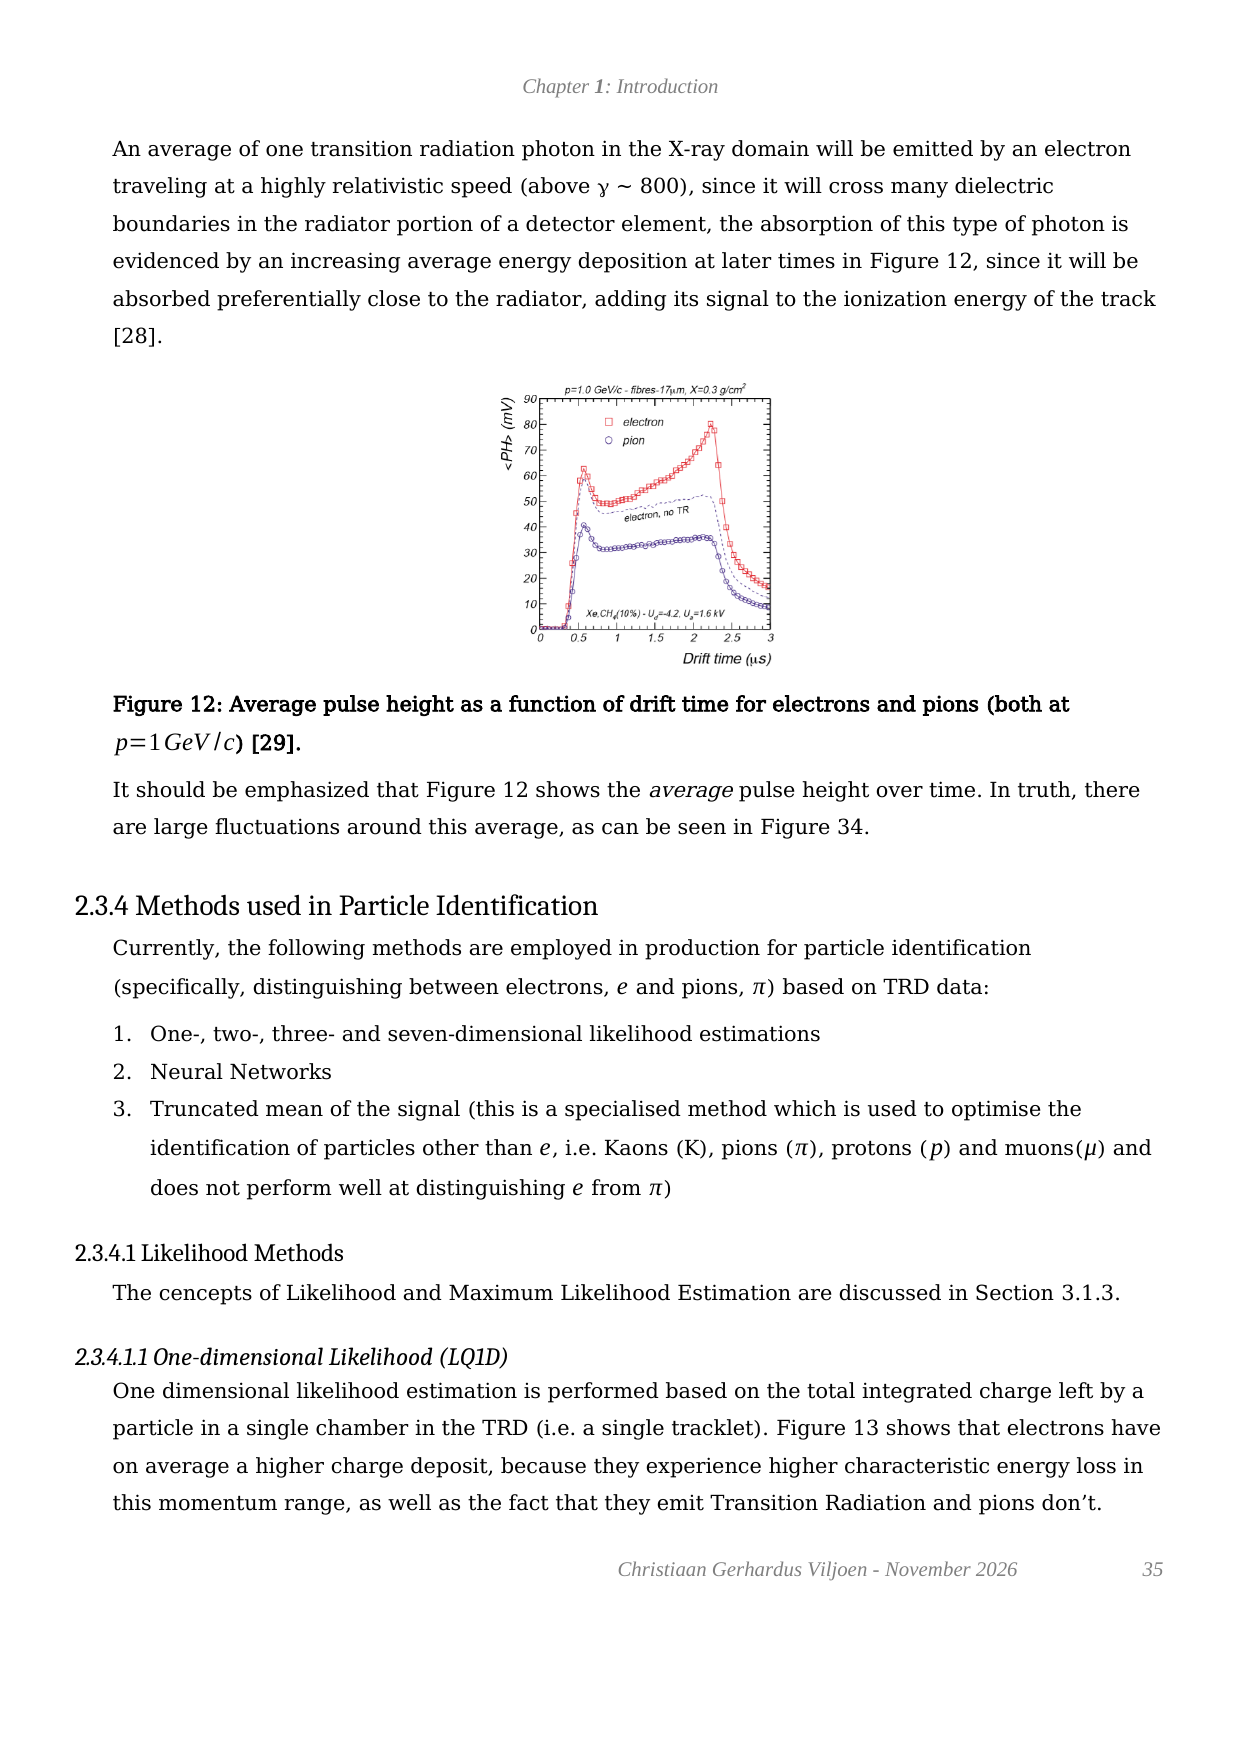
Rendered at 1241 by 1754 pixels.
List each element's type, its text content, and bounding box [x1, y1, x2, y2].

subtitle Methods used in Particle Identification [75, 889, 1165, 923]
list Neural Networks [112, 1058, 1165, 1083]
text An average of one transition radiation photon in the X-ray domain will be emitted by an electron traveling at a highly relativistic speed (above ~ 800), since it will cross many dielectric boundaries in the radiator portion of a detector element, the absorption of this type of photon is evidenced by an increasing average energy deposition at later times in Figure 13, since it will be absorbed preferentially close to the radiator, adding its signal to the ionization energy of the track . [112, 135, 1165, 348]
text Figure 13: Average pulse height as a function of drift time for electrons and pions (both at ). [112, 691, 1165, 756]
list One-, two-, three- and seven-dimensional likelihood estimations [112, 1021, 1165, 1046]
list Truncated mean of the signal (this is a specialised method which is used to optimise the identification of particles other than , i.e. Kaons (K), pions (), protons () and muons() and does not perform well at distinguishing from ) [112, 1096, 1165, 1201]
picture [490, 368, 801, 670]
text Currently, the following methods are employed in production for particle identification (specifically, distinguishing between electrons, and pions, ) based on TRD data: [112, 935, 1165, 1000]
subtitle One-dimensional Likelihood (LQ1D) [75, 1342, 1165, 1371]
subtitle Likelihood Methods [75, 1239, 1165, 1267]
text The cencepts of Likelihood and Maximum Likelihood Estimation are discussed in Section 3.1.3. [112, 1280, 1165, 1305]
